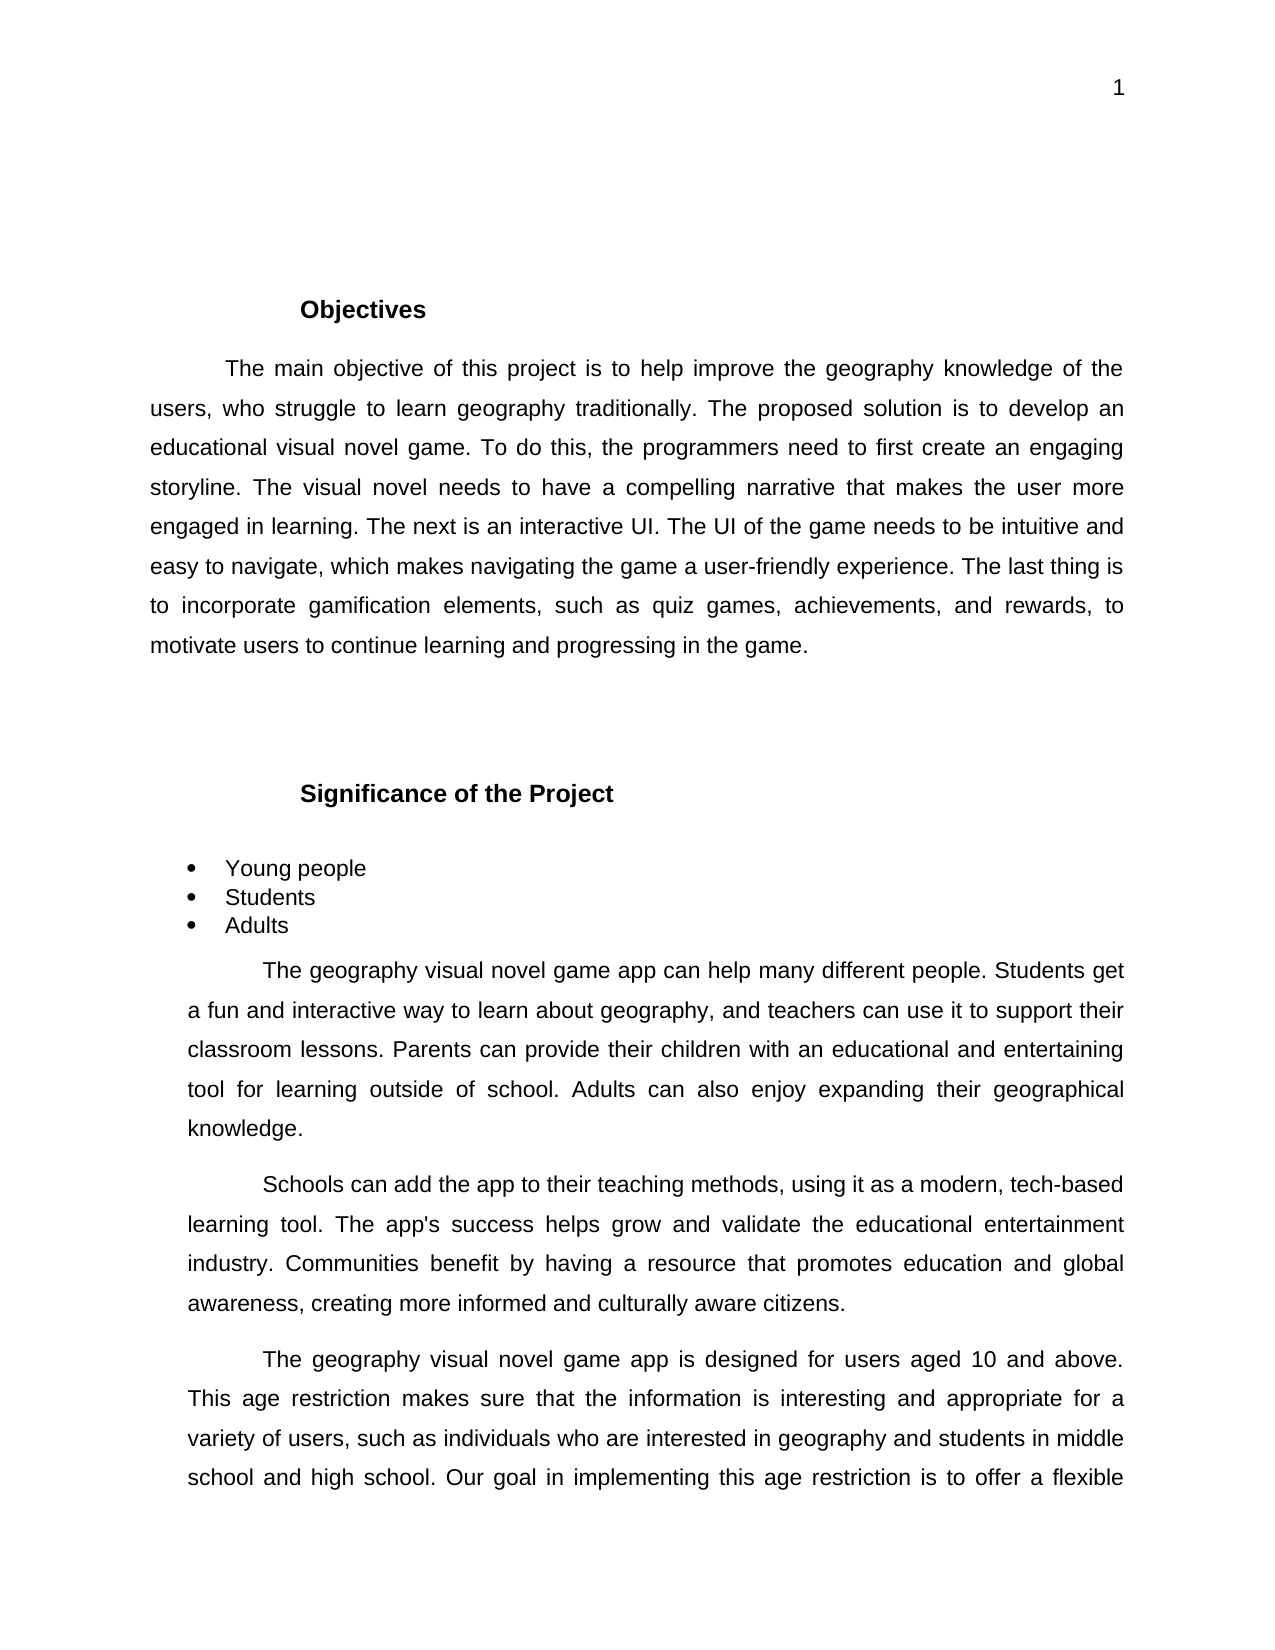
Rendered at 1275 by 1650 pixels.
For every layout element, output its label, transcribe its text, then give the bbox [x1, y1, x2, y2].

list Adults [187, 912, 1125, 938]
list Young people [187, 855, 1125, 882]
list Students [187, 884, 1125, 910]
subtitle Objectives [225, 295, 1125, 324]
text The main objective of this project is to help improve the geography knowledge of the users, who struggle to learn geography traditionally. The proposed solution is to develop an educational visual novel game. To do this, the programmers need to first create an engaging storyline. The visual novel needs to have a compelling narrative that makes the user more engaged in learning. The next is an interactive UI. The UI of the game needs to be intuitive and easy to navigate, which makes navigating the game a user-friendly experience. The last thing is to incorporate gamification elements, such as quiz games, achievements, and rewards, to motivate users to continue learning and progressing in the game. [150, 355, 1125, 658]
text Schools can add the app to their teaching methods, using it as a modern, tech-based learning tool. The app's success helps grow and validate the educational entertainment industry. Communities benefit by having a resource that promotes education and global awareness, creating more informed and culturally aware citizens. [187, 1171, 1125, 1316]
text The geography visual novel game app can help many different people. Students get a fun and interactive way to learn about geography, and teachers can use it to support their classroom lessons. Parents can provide their children with an educational and entertaining tool for learning outside of school. Adults can also enjoy expanding their geographical knowledge. [187, 957, 1125, 1141]
subtitle Significance of the Project [300, 779, 1125, 808]
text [187, 1346, 1125, 1491]
